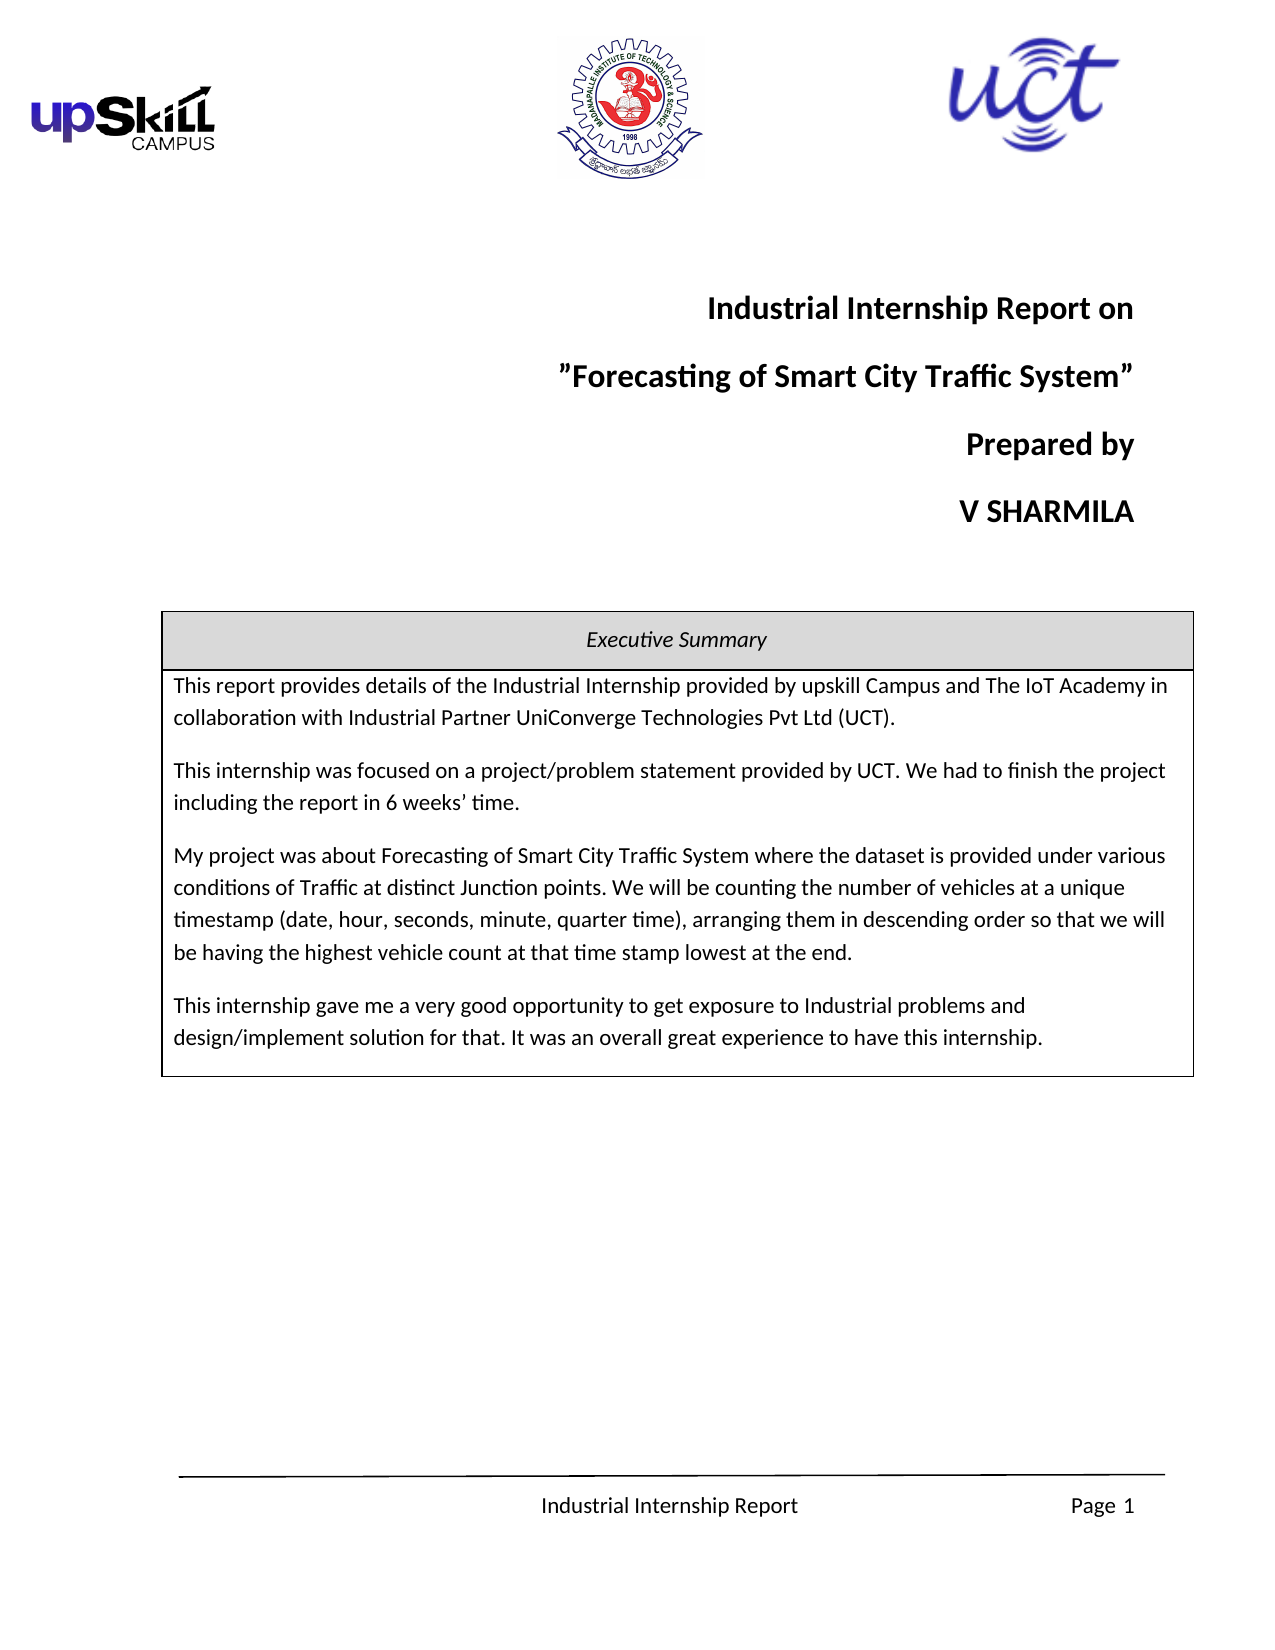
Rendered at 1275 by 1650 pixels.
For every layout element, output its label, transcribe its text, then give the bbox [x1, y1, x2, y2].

picture [946, 28, 1125, 154]
table_header Executive Summary [163, 612, 1193, 669]
picture [557, 36, 705, 179]
text ”Forecasting of Smart City Traffic System” [150, 355, 1134, 396]
table_cell This report provides details of the Industrial Internship provided by upskill Campus and The IoT Academy in collaboration with Industrial Partner UniConverge Technologies Pvt Ltd (UCT). This internship was focused on a project/problem statement provided by UCT. We had to finish the project including the report in 6 weeks’ time. My project was about Forecasting of Smart City Traffic System where the dataset is provided under various conditions of Traffic at distinct Junction points. We will be counting the number of vehicles at a unique timestamp (date, hour, seconds, minute, quarter time), arranging them in descending order so that we will be having the highest vehicle count at that time stamp lowest at the end. This internship gave me a very good opportunity to get exposure to Industrial problems and design/implement solution for that. It was an overall great experience to have this internship. [163, 671, 1193, 1076]
text Industrial Internship Report on [150, 287, 1134, 328]
text Prepared by [150, 423, 1134, 463]
picture [0, 73, 246, 154]
text V SHARMILA [150, 490, 1134, 531]
